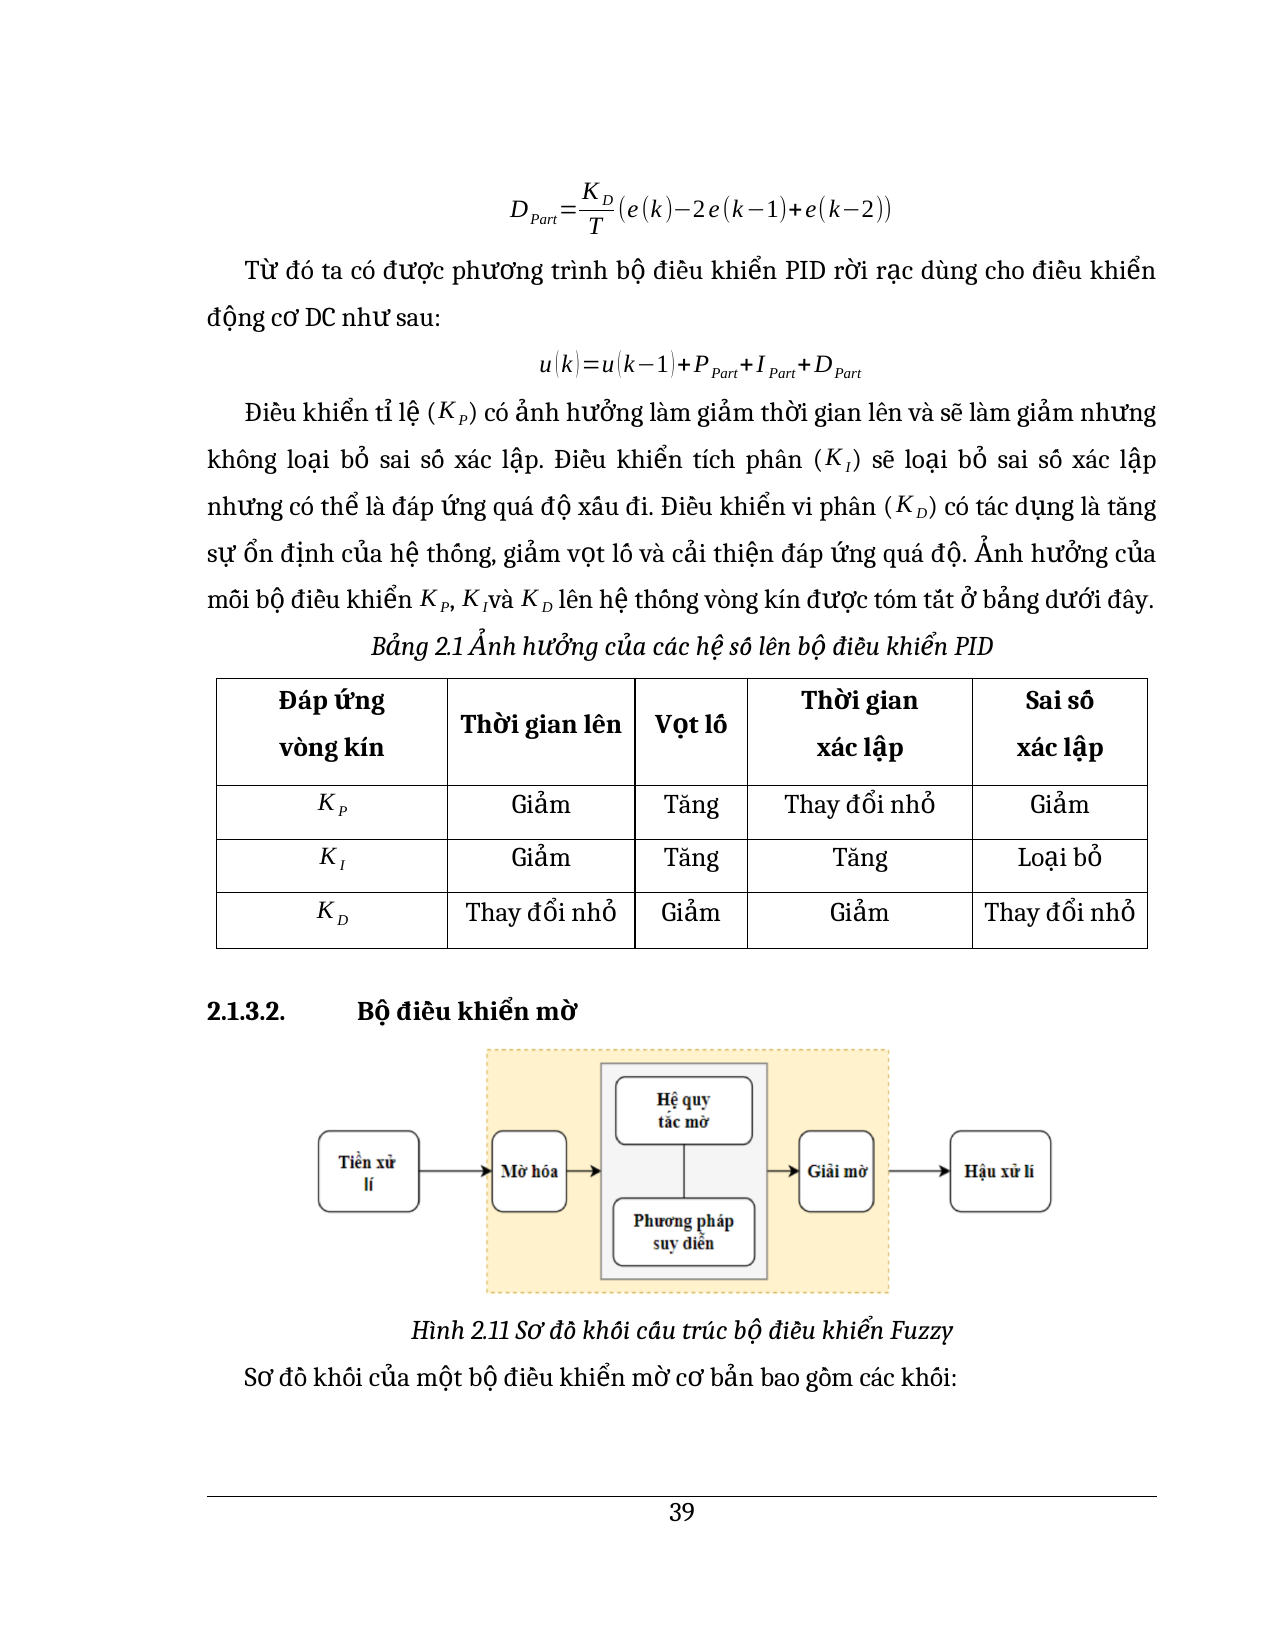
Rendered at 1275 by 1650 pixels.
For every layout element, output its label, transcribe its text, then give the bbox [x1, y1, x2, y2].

text Từ đó ta có được phương trình bộ điều khiển PID rời rạc dùng cho điều khiển động cơ DC như sau: [207, 255, 1157, 333]
table_header Sai số xác lập [973, 679, 1147, 785]
table_header Đáp ứng vòng kín [217, 679, 447, 785]
table_cell Giảm [973, 786, 1147, 838]
table_cell [217, 786, 447, 838]
table_cell Tăng [636, 786, 747, 838]
text Bảng 2.1 Ảnh hưởng của các hệ số lên bộ điều khiển PID [207, 631, 1157, 662]
text Điều khiển tỉ lệ () có ảnh hưởng làm giảm thời gian lên và sẽ làm giảm nhưng không loại bỏ sai số xác lập. Điều khiển tích phân () sẽ loại bỏ sai số xác lập nhưng có thể là đáp ứng quá độ xấu đi. Điều khiển vi phân () có tác dụng là tăng sự ổn định của hệ thống, giảm vọt lố và cải thiện đáp ứng quá độ. Ảnh hưởng của mỗi bộ điều khiển , và lên hệ thống vòng kín được tóm tắt ở bảng dưới đây. [207, 397, 1157, 616]
table_cell Thay đổi nhỏ [448, 893, 634, 948]
table_header Thời gian xác lập [748, 679, 972, 785]
table_cell Giảm [448, 786, 634, 838]
table_cell Giảm [448, 840, 634, 892]
table_cell Tăng [748, 840, 972, 892]
subtitle Bộ điều khiển mờ [207, 996, 1157, 1027]
table_cell Thay đổi nhỏ [748, 786, 972, 838]
table_cell [217, 893, 447, 948]
table_cell Giảm [636, 893, 747, 948]
picture [306, 1042, 1057, 1300]
text Sơ đồ khối của một bộ điều khiển mờ cơ bản bao gồm các khối: [207, 1362, 1157, 1393]
table_header Thời gian lên [448, 679, 634, 785]
table_cell [217, 840, 447, 892]
table_cell Tăng [636, 840, 747, 892]
table_cell Giảm [748, 893, 972, 948]
table_cell Loại bỏ [973, 840, 1147, 892]
table_cell Thay đổi nhỏ [973, 893, 1147, 948]
table_header Vọt lố [636, 679, 747, 785]
